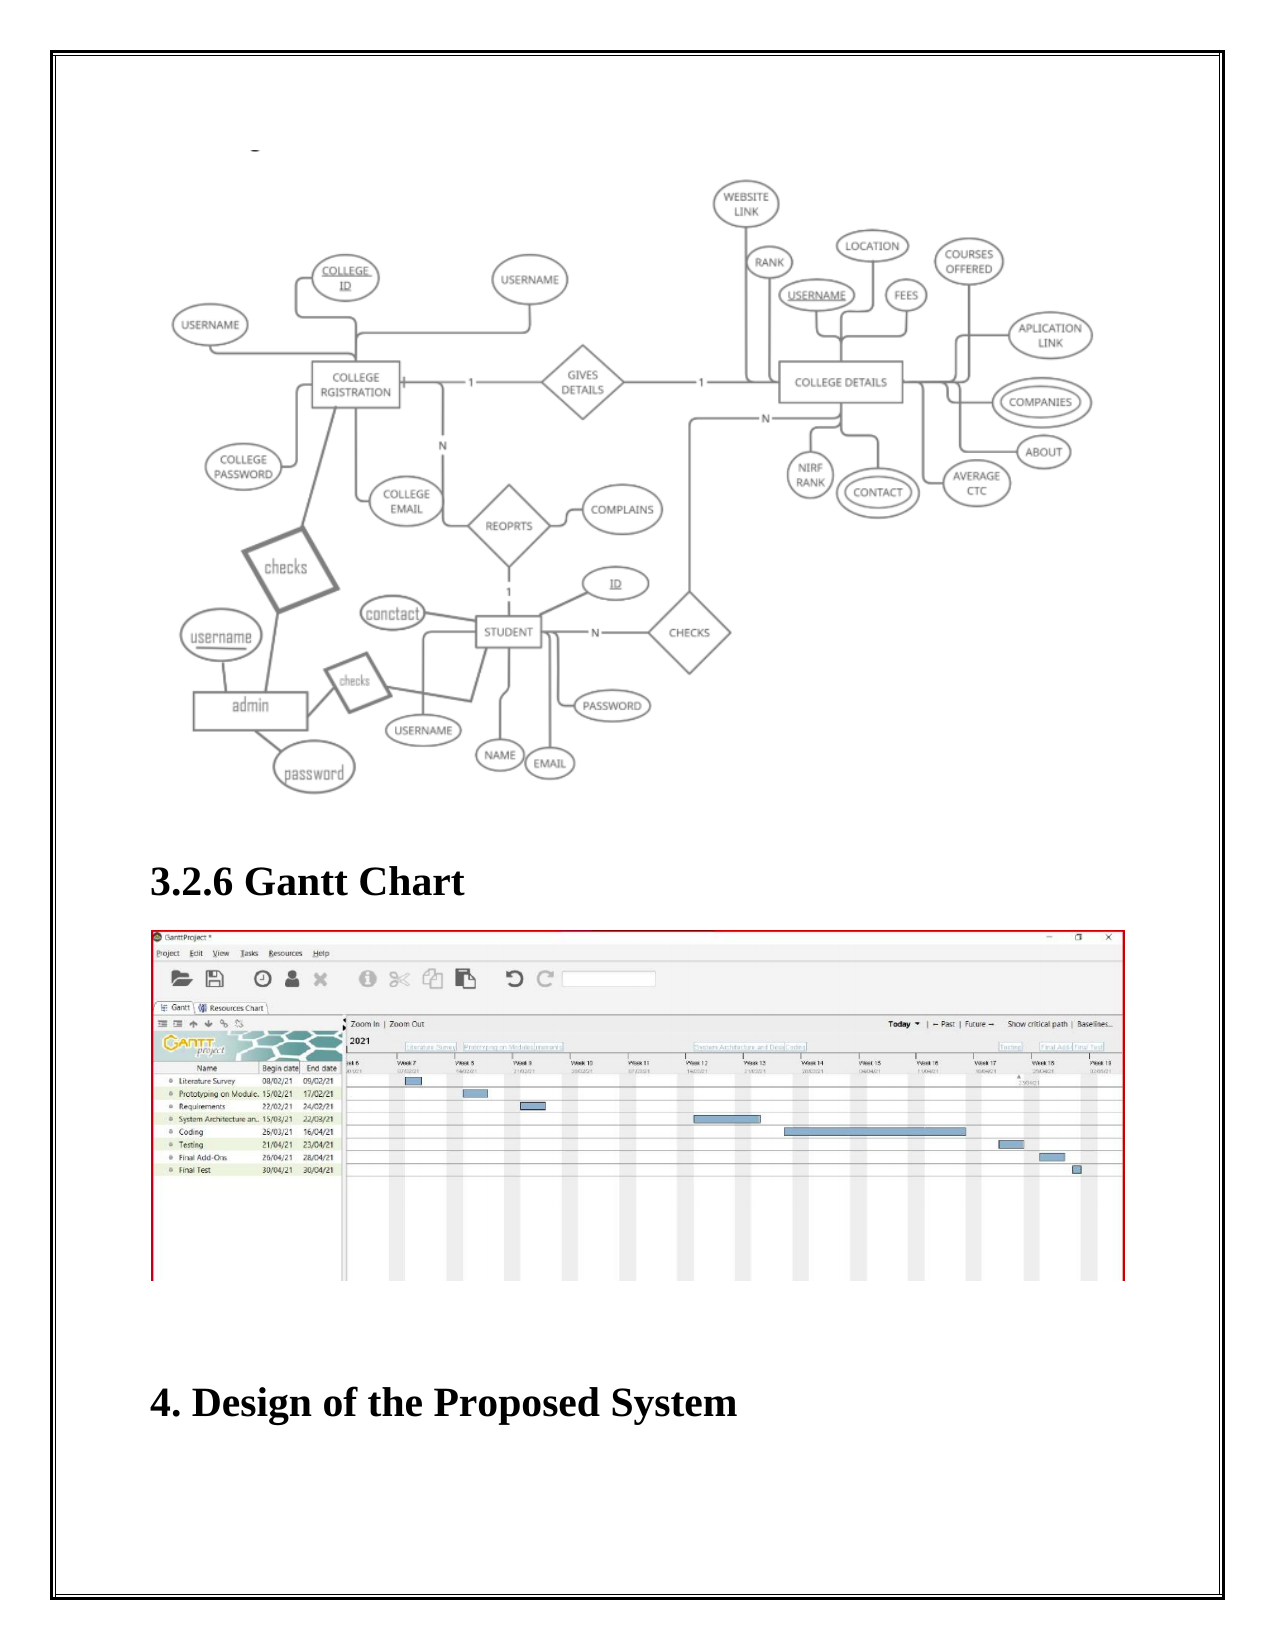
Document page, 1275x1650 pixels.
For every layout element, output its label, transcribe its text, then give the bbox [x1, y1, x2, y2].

text 4. Design of the Proposed System [150, 1378, 1125, 1426]
text 3.2.6 Gantt Chart [150, 856, 1125, 904]
picture [150, 924, 1125, 1290]
picture [150, 150, 1125, 838]
